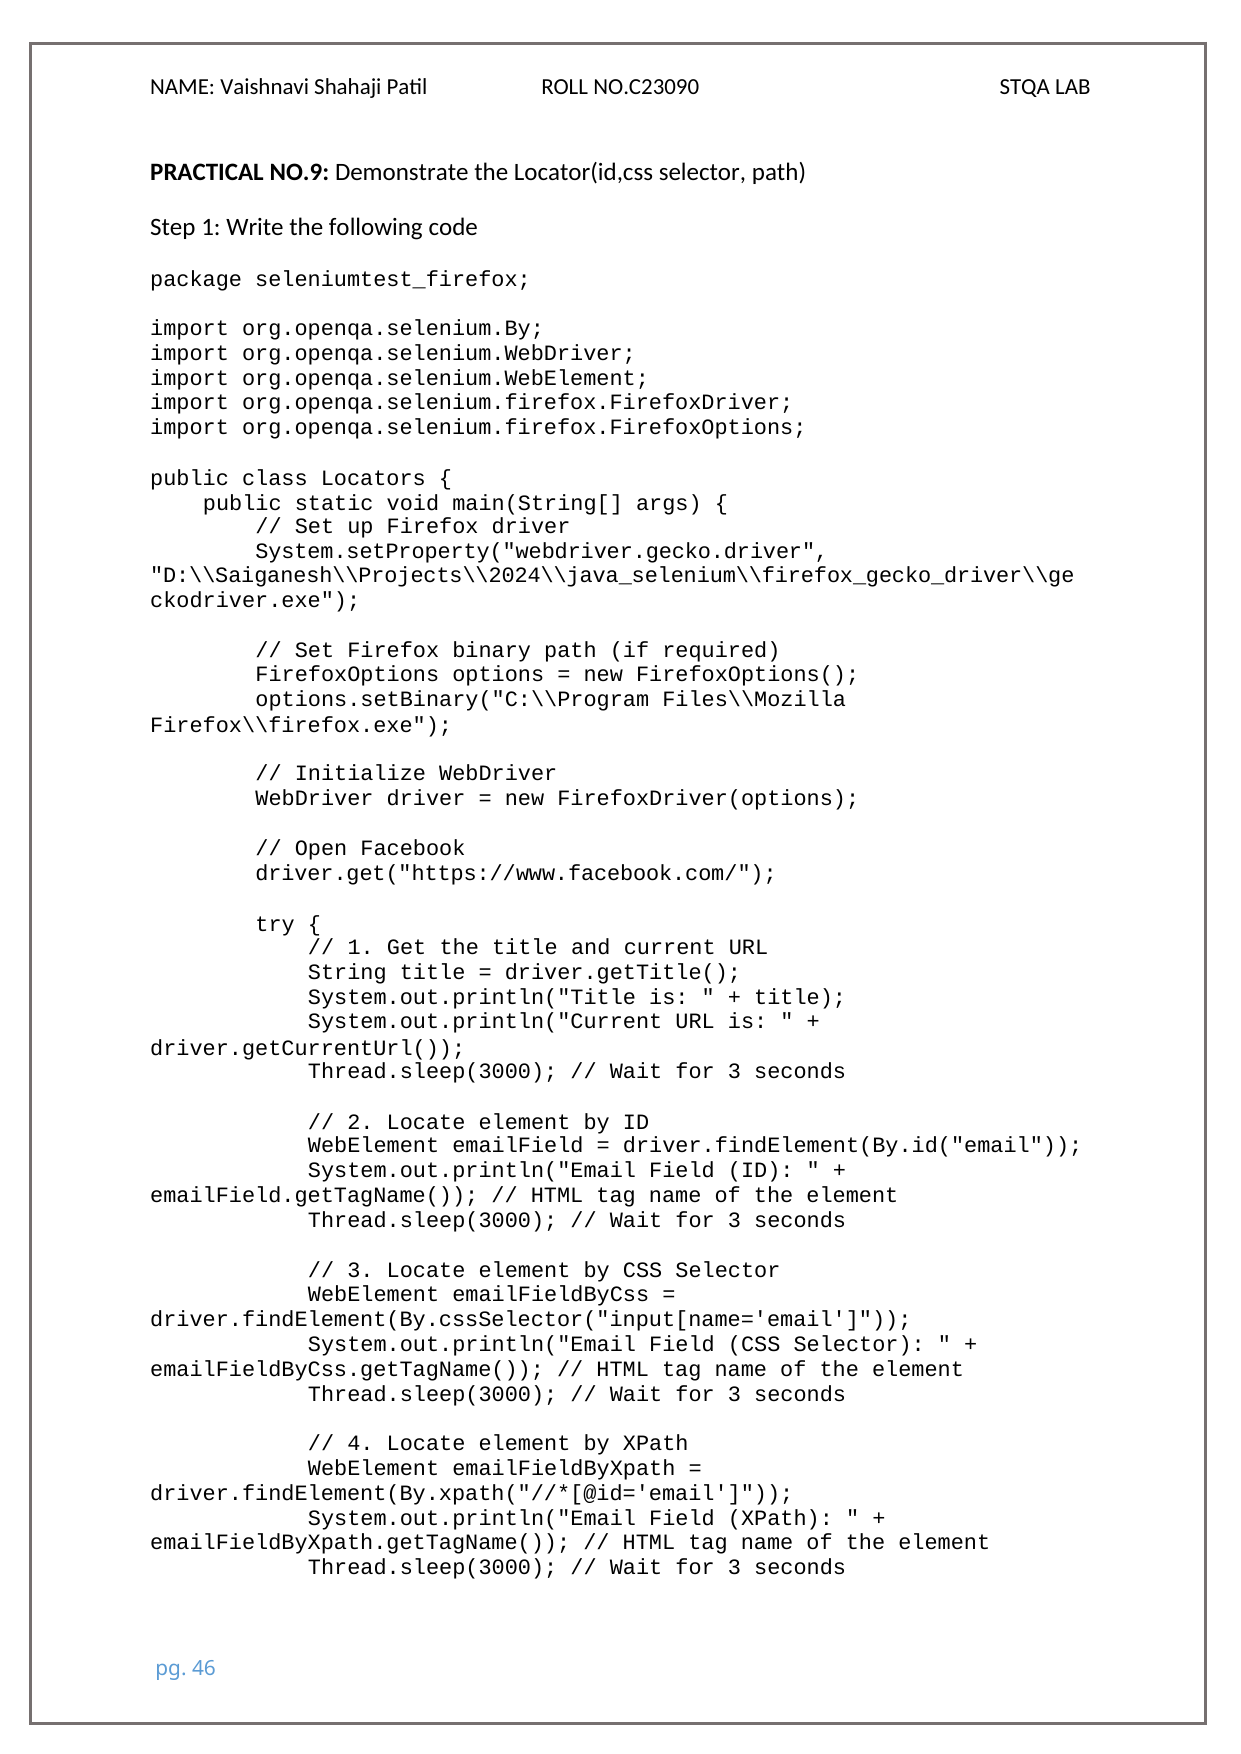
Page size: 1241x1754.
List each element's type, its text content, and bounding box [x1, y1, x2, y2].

text "D:\\Saiganesh\\Projects\\2024\\java_selenium\\firefox_gecko_driver\\ge ckodriver.exe"); [150, 565, 1196, 614]
text NAME: Vaishnavi Shahaji Patil ROLL NO.C23090 STQA LAB [150, 72, 1196, 100]
text driver.getCurrentUrl()); [150, 1036, 1196, 1060]
text try { [255, 912, 1196, 936]
text emailFieldByXpath.getTagName()); // HTML tag name of the element Thread.sleep(3000); // Wait for 3 seconds [150, 1532, 992, 1581]
text // 3. Locate element by CSS Selector WebElement emailFieldByCss = [308, 1259, 782, 1308]
text public static void main(String[] args) { [203, 490, 1196, 515]
text emailFieldByCss.getTagName()); // HTML tag name of the element Thread.sleep(3000); // Wait for 3 seconds [150, 1358, 966, 1407]
text // Set up Firefox driver System.setProperty("webdriver.gecko.driver", [255, 515, 1079, 565]
text import org.openqa.selenium.WebDriver; import org.openqa.selenium.WebElement; [150, 342, 708, 392]
text WebDriver driver = new FirefoxDriver(options); [255, 788, 1196, 812]
text // 1. Get the title and current URL String title = driver.getTitle(); System.out.println("Title is: " + title); System.out.println("Current URL is: " + [308, 936, 846, 1036]
text // 4. Locate element by XPath WebElement emailFieldByXpath = [308, 1432, 708, 1482]
text Firefox\\firefox.exe"); [150, 713, 1196, 738]
text Thread.sleep(3000); // Wait for 3 seconds [308, 1060, 1196, 1085]
text Step 1: Write the following code [150, 212, 1196, 242]
text PRACTICAL NO.9: Demonstrate the Locator(id,css selector, path) [150, 156, 1196, 186]
text driver.findElement(By.cssSelector("input[name='email']")); System.out.println("Email Field (CSS Selector): " + [150, 1308, 1196, 1358]
text emailField.getTagName()); // HTML tag name of the element Thread.sleep(3000); // Wait for 3 seconds [150, 1184, 900, 1234]
text public class Locators { [150, 466, 1196, 490]
text package seleniumtest_firefox; import org.openqa.selenium.By; [150, 243, 559, 341]
text // Set Firefox binary path (if required) FirefoxOptions options = new FirefoxOptions(); options.setBinary("C:\\Program Files\\Mozilla [255, 639, 861, 713]
text // 2. Locate element by ID [308, 1110, 1196, 1135]
text // Initialize WebDriver [255, 763, 1196, 787]
text driver.findElement(By.xpath("//*[@id='email']")); System.out.println("Email Field (XPath): " + [150, 1482, 1079, 1532]
text // Open Facebook driver.get("https://www.facebook.com/"); [255, 837, 896, 887]
text WebElement emailField = driver.findElement(By.id("email")); System.out.println("Email Field (ID): " + [308, 1135, 1084, 1184]
text import org.openqa.selenium.firefox.FirefoxDriver; import org.openqa.selenium.firefox.FirefoxOptions; [150, 392, 861, 441]
text pg. 46 [155, 1653, 1196, 1682]
